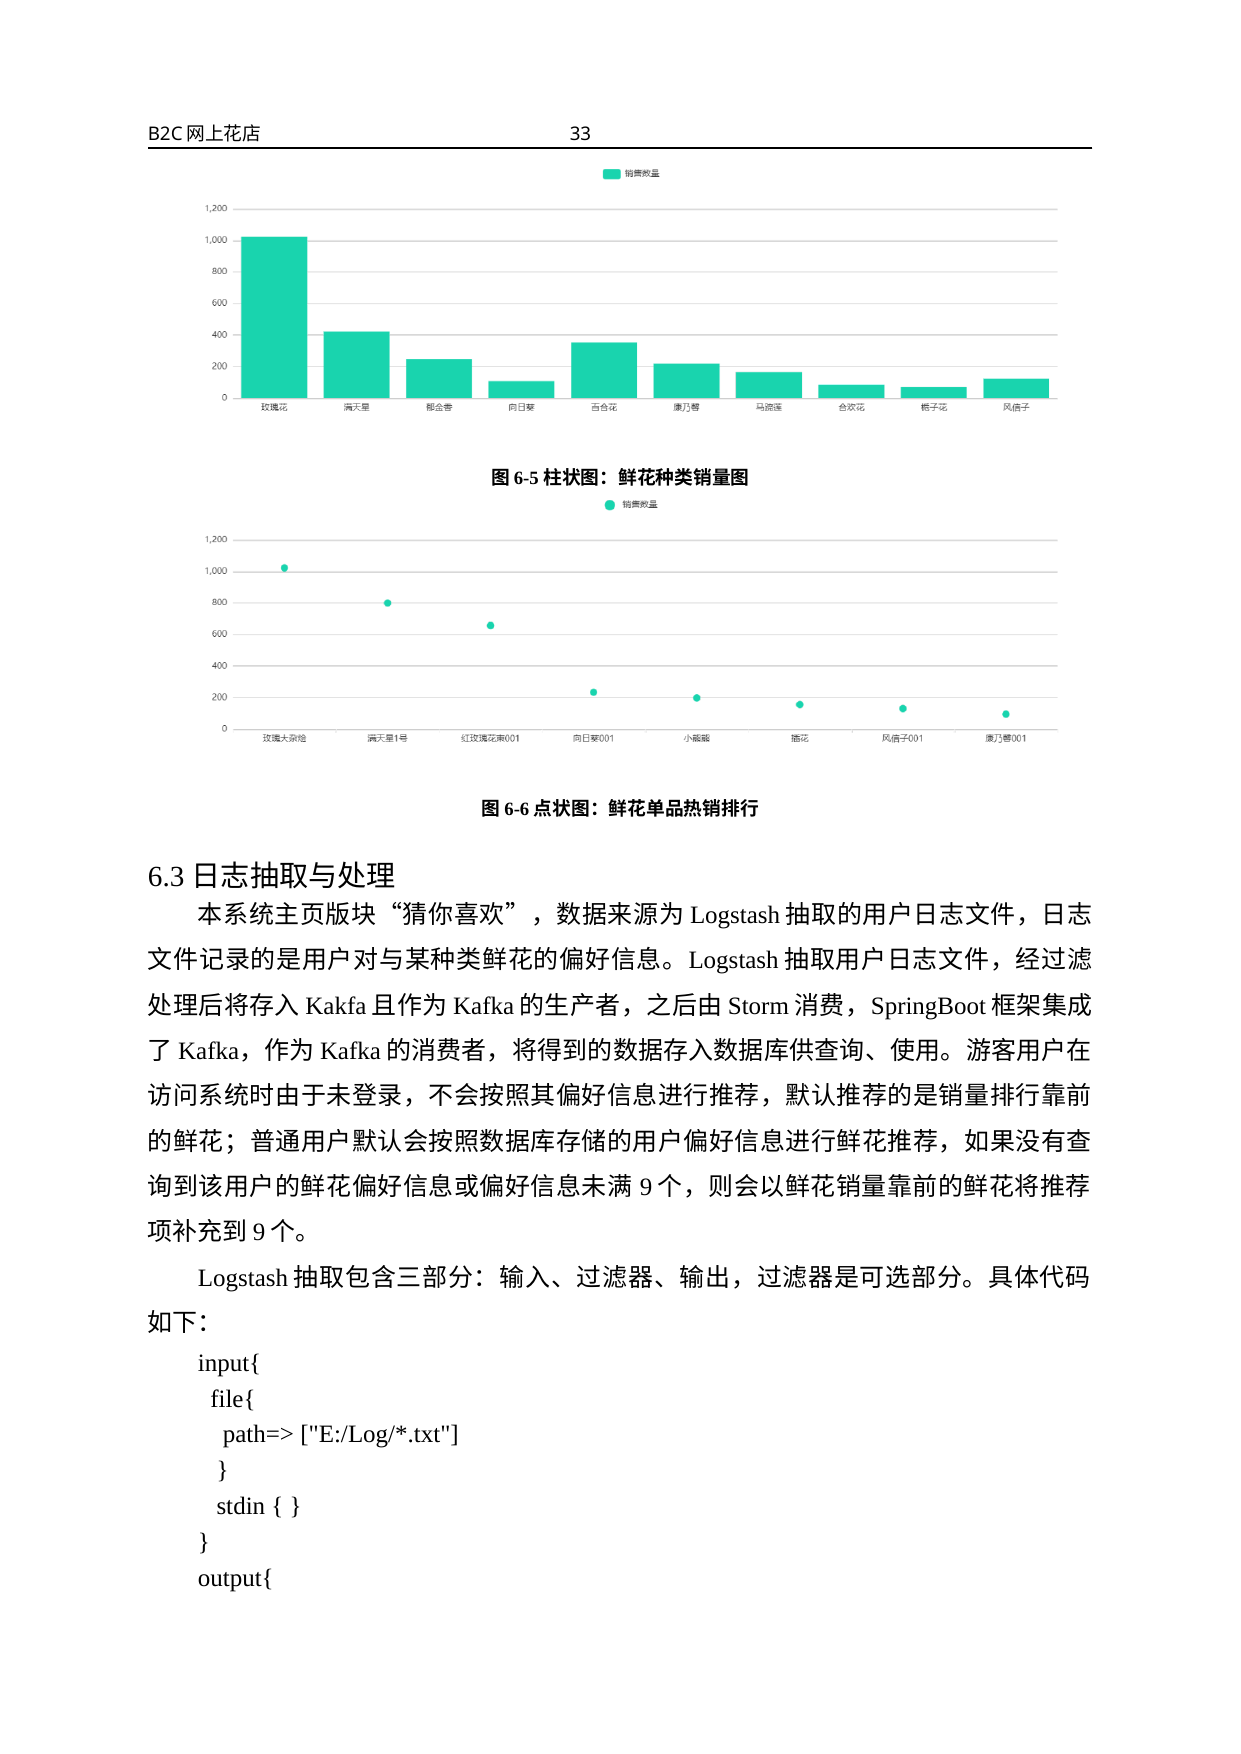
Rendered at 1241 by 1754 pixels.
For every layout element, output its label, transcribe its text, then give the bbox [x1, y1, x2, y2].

text input{ [148, 1348, 1092, 1376]
text Logstash抽取包含三部分：输入、过滤器、输出，过滤器是可选部分。具体代码如下： [148, 1257, 1092, 1339]
text stdin { } [148, 1491, 1092, 1520]
subtitle 6.3 日志抽取与处理 [148, 852, 1092, 894]
text } [148, 1456, 1092, 1484]
text 本系统主页版块“猜你喜欢”，数据来源为Logstash抽取的用户日志文件，日志文件记录的是用户对与某种类鲜花的偏好信息。Logstash抽取用户日志文件，经过滤处理后将存入Kakfa且作为Kafka的生产者，之后由Storm消费，SpringBoot框架集成了Kafka，作为Kafka的消费者，将得到的数据存入数据库供查询、使用。游客用户在访问系统时由于未登录，不会按照其偏好信息进行推荐，默认推荐的是销量排行靠前的鲜花；普通用户默认会按照数据库存储的用户偏好信息进行鲜花推荐，如果没有查询到该用户的鲜花偏好信息或偏好信息未满9个，则会以鲜花销量靠前的鲜花将推荐项补充到9个。 [148, 894, 1092, 1248]
text output{ [148, 1563, 1092, 1592]
picture [197, 496, 1064, 787]
picture [197, 165, 1064, 456]
text } [148, 1527, 1092, 1556]
text path=> ["E:/Log/*.txt"] [148, 1419, 1092, 1448]
text 图6-5 柱状图：鲜花种类销量图 [148, 462, 1092, 489]
text file{ [148, 1384, 1092, 1412]
text 图6-6 点状图：鲜花单品热销排行 [148, 793, 1092, 821]
